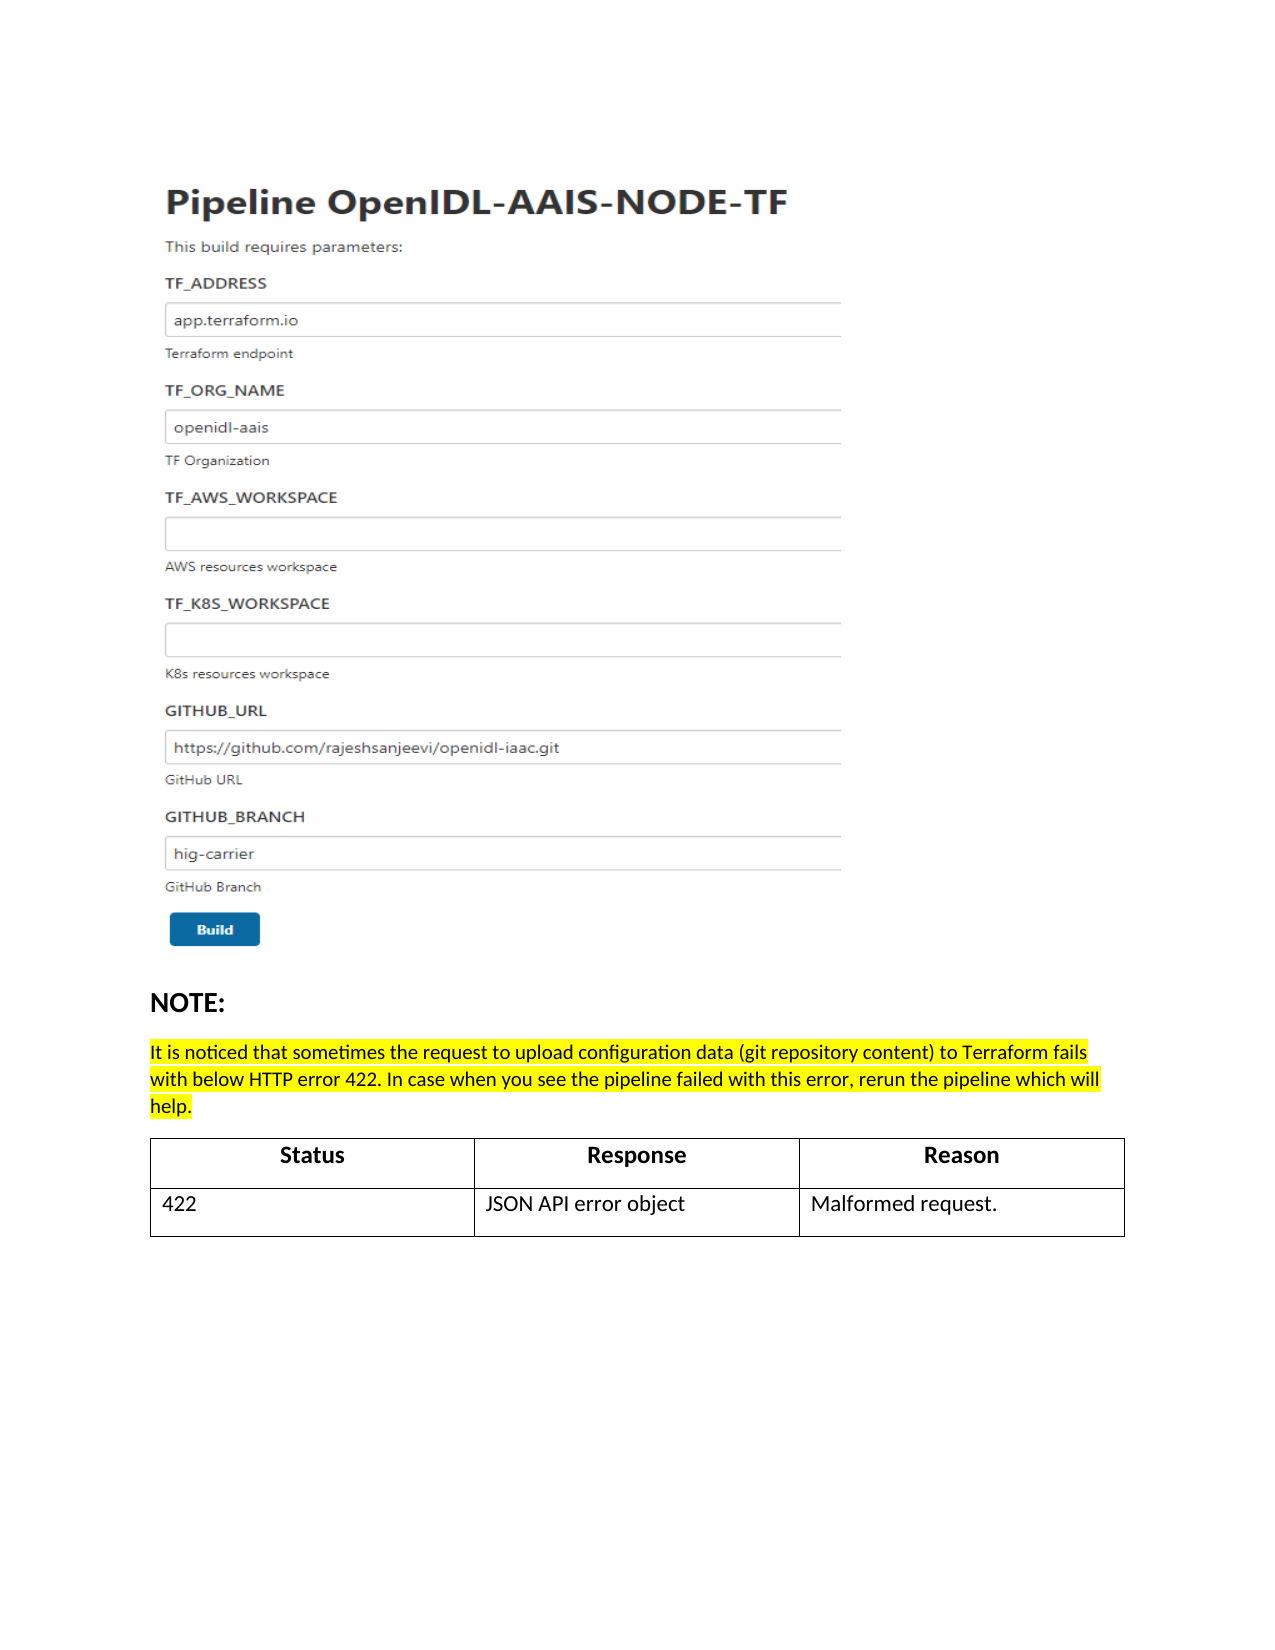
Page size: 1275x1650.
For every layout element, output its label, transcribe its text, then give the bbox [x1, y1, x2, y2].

table_cell Malformed request. [800, 1189, 1124, 1236]
table_cell 422 [151, 1189, 474, 1236]
text NOTE: [150, 984, 1125, 1019]
table_cell JSON API error object [475, 1189, 799, 1236]
picture [150, 150, 842, 965]
table_header Status [151, 1139, 474, 1188]
table_header Reason [800, 1139, 1124, 1188]
text It is noticed that sometimes the request to upload configuration data (git repository content) to Terraform fails with below HTTP error 422. In case when you see the pipeline failed with this error, rerun the pipeline which will help. [150, 1039, 1125, 1119]
table_header Response [475, 1139, 799, 1188]
